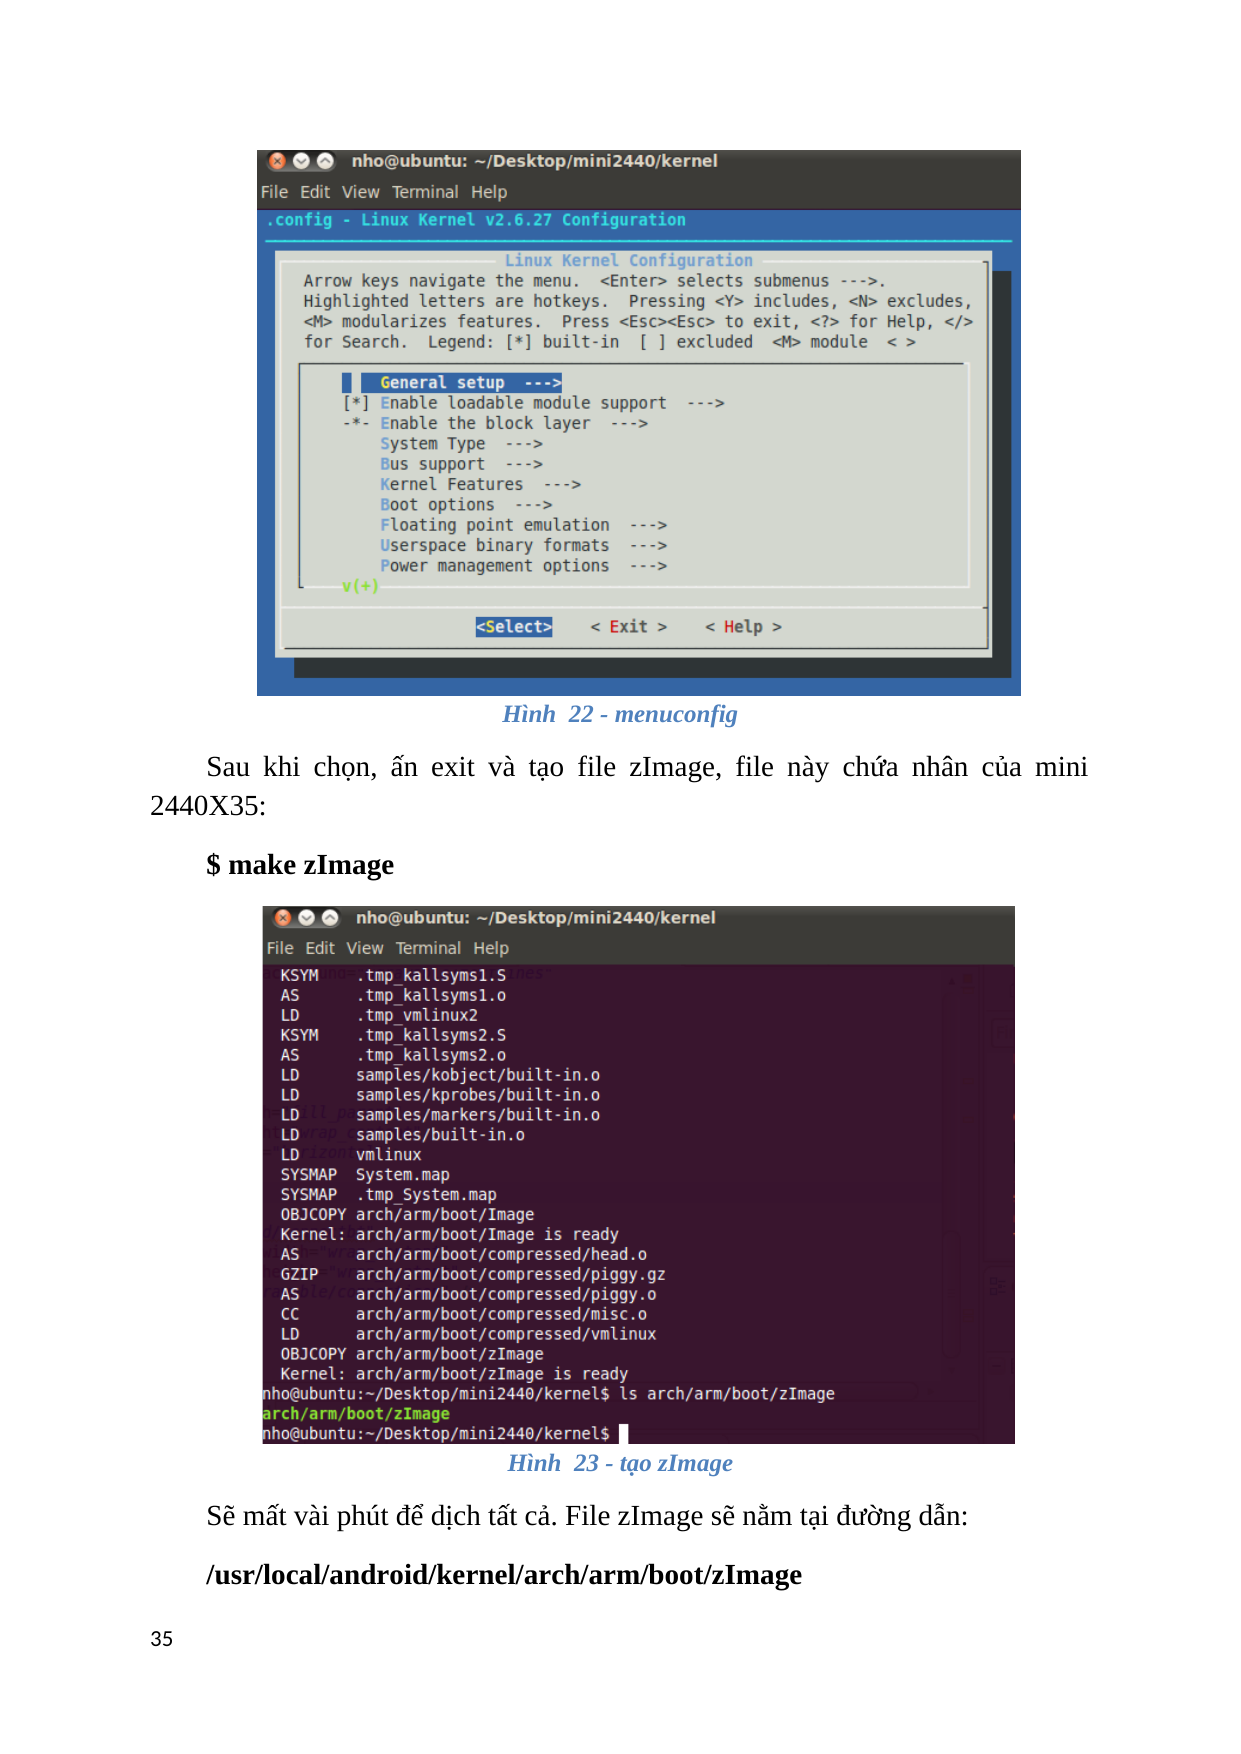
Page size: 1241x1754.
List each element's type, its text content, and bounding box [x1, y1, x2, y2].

picture [262, 906, 1015, 1444]
text $ make zImage [150, 847, 1090, 881]
text Sau khi chọn, ấn exit và tạo file zImage, file này chứa nhân của mini 2440X35: [150, 749, 1090, 821]
picture [257, 150, 1021, 696]
text /usr/local/android/kernel/arch/arm/boot/zImage [150, 1557, 1090, 1591]
text Hình 23 - tạo zImage [150, 1448, 1090, 1477]
text Hình 22 - menuconfig [150, 699, 1090, 728]
text Sẽ mất vài phút để dịch tất cả. File zImage sẽ nằm tại đường dẫn: [150, 1498, 1090, 1531]
